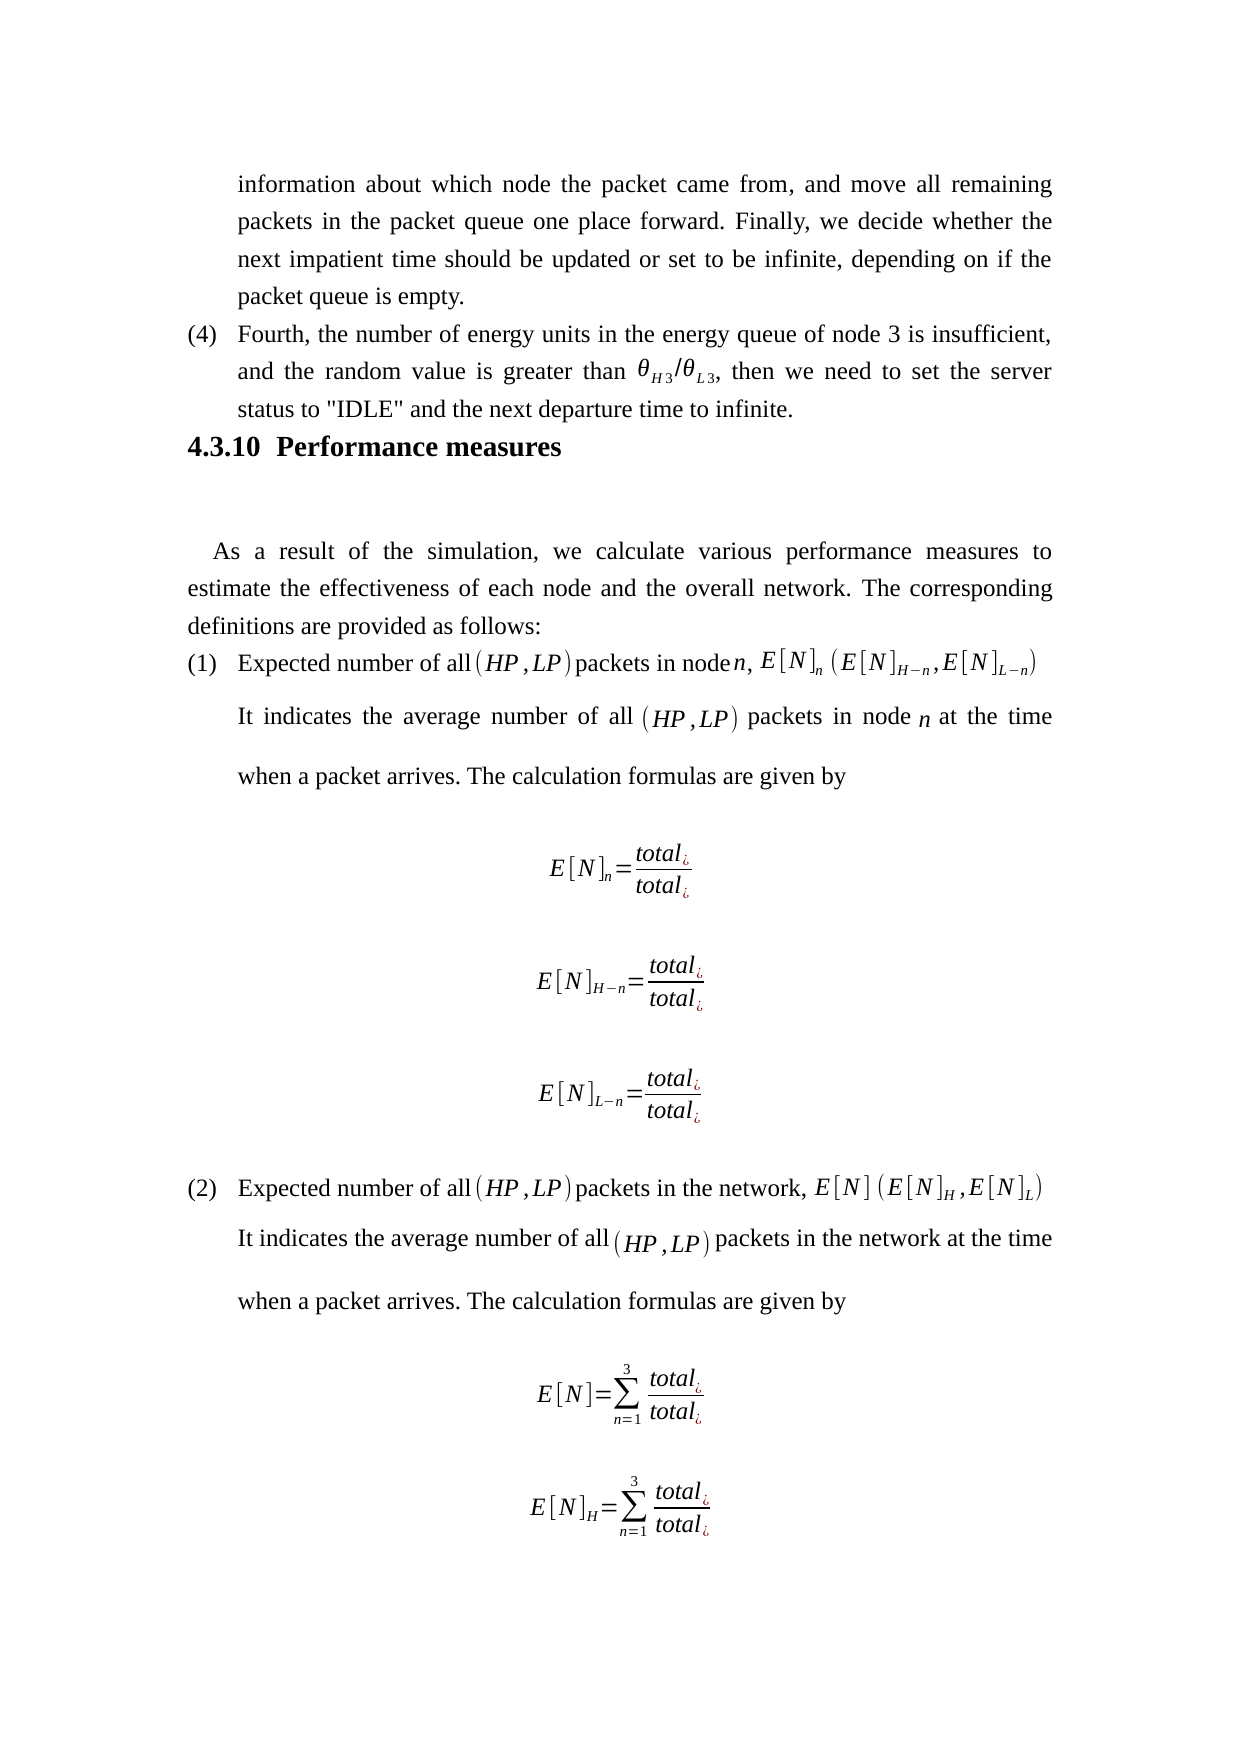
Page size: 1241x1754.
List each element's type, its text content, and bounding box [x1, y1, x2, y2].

subtitle Performance measures [187, 427, 1053, 464]
list Expected number of all packets in the network, [187, 1169, 1053, 1207]
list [187, 164, 1053, 314]
list It indicates the average number of all packets in node at the time when a packet arrives. The calculation formulas are given by [237, 682, 1053, 794]
list Fourth, the number of energy units in the energy queue of node 3 is insufficient, and the random value is greater than , then we need to set the server status to "IDLE" and the next departure time to infinite. [187, 314, 1053, 427]
text As a result of the simulation, we calculate various performance measures to estimate the effectiveness of each node and the overall network. The corresponding definitions are provided as follows: [187, 532, 1053, 644]
list It indicates the average number of all packets in the network at the time when a packet arrives. The calculation formulas are given by [237, 1207, 1053, 1319]
list Expected number of all packets in node , [187, 644, 1053, 682]
